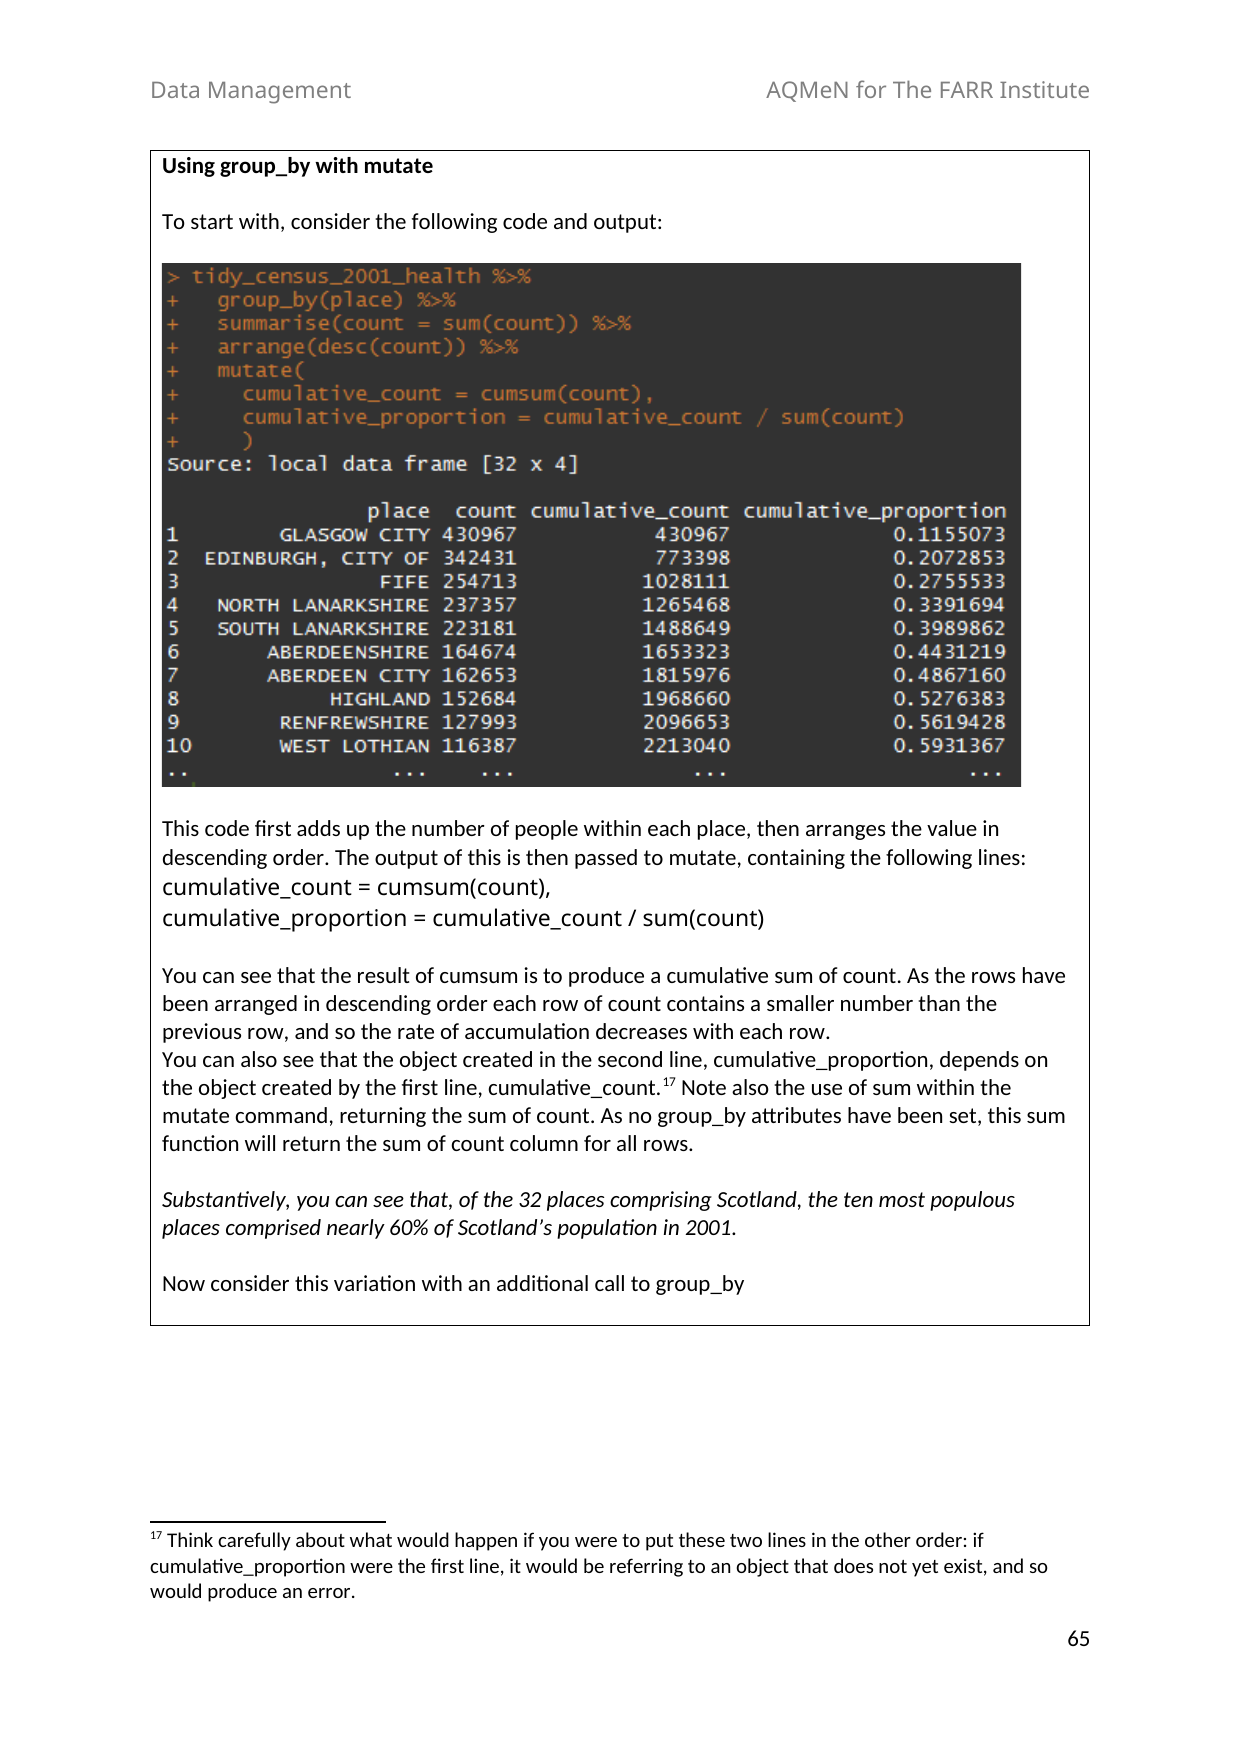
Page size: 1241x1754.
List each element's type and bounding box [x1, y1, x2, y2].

table_header [151, 151, 1089, 1325]
picture [161, 263, 1022, 787]
